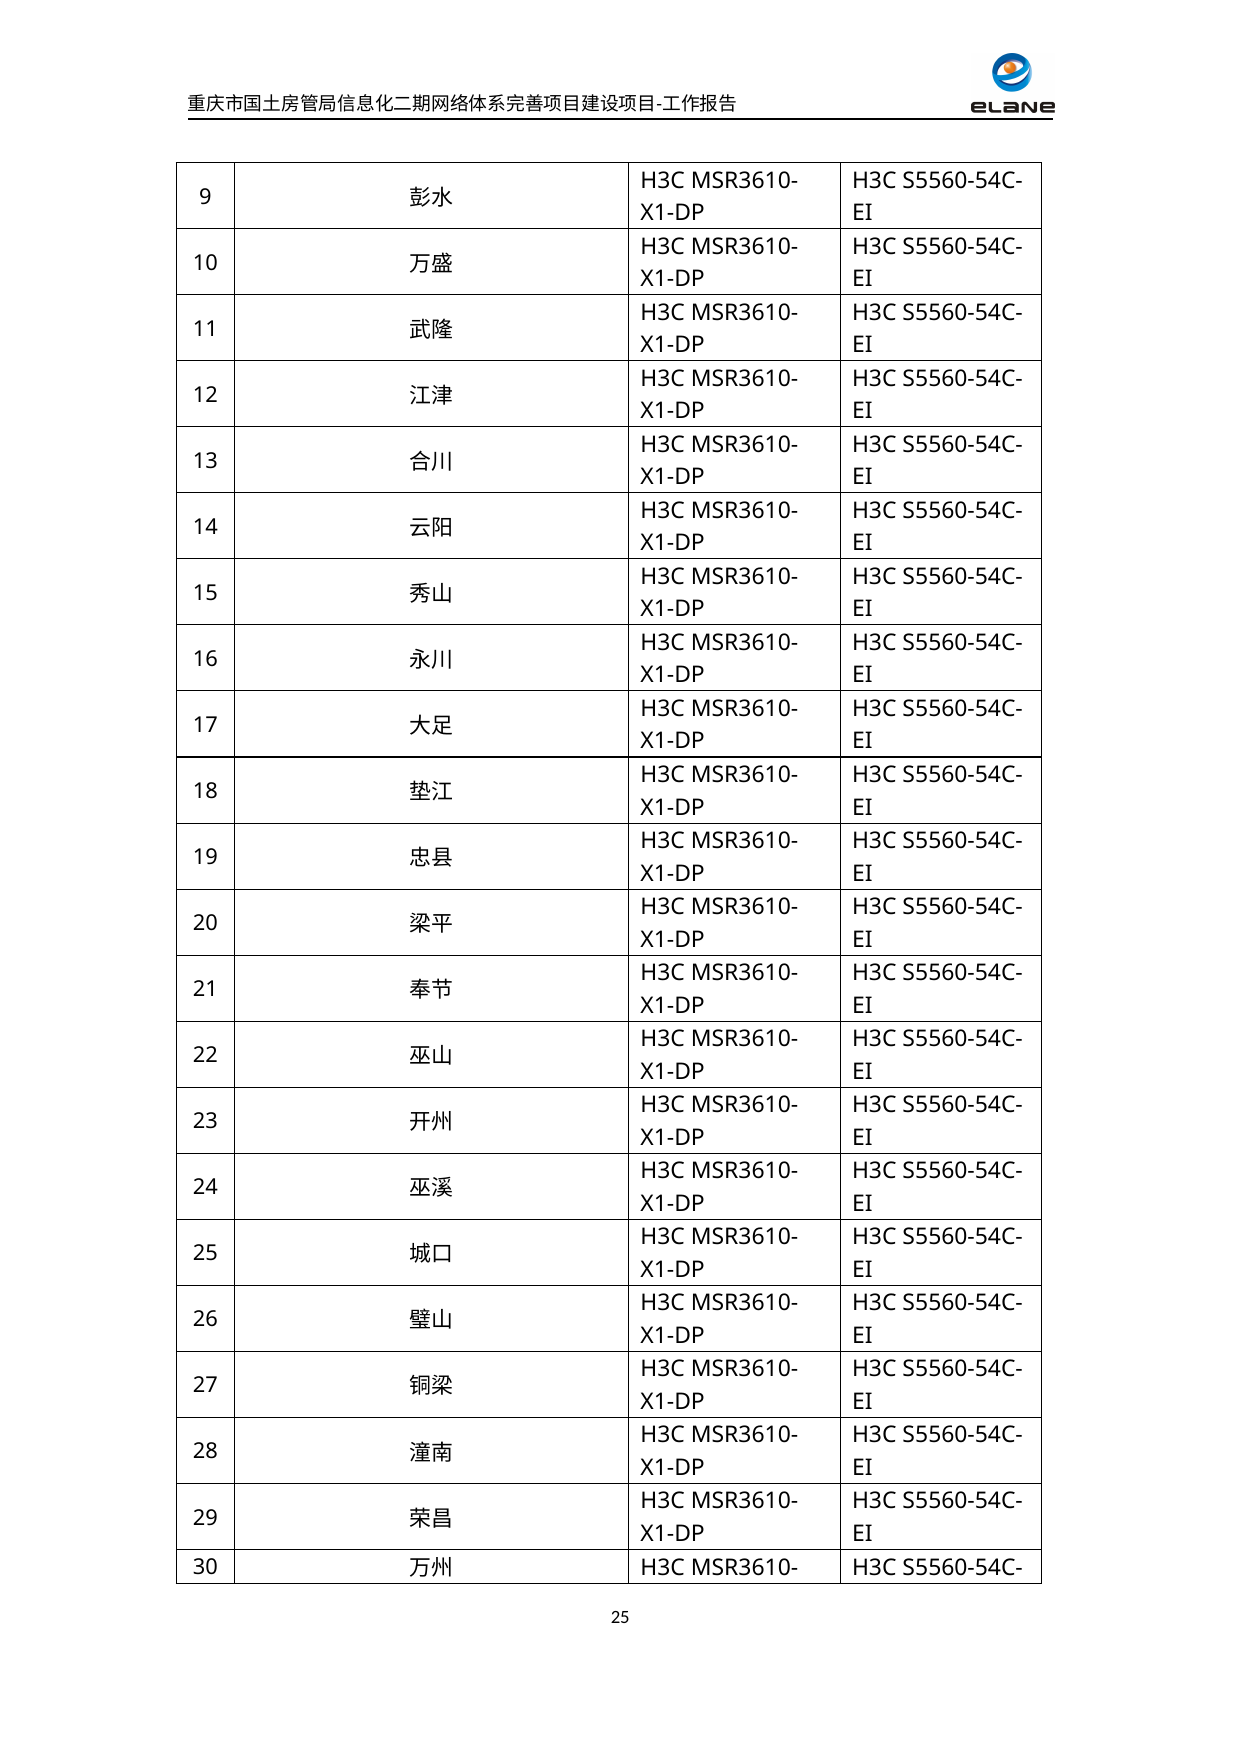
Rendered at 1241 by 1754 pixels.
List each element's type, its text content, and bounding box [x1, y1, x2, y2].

table_cell H3C MSR3610-X1-DP [629, 890, 840, 954]
table_cell 荣昌 [235, 1484, 628, 1549]
table_cell 彭水 [235, 163, 628, 228]
table_cell H3C S5560-54C-EI [841, 1154, 1041, 1219]
table_cell H3C S5560-54C-EI [841, 295, 1041, 360]
table_cell 13 [177, 427, 234, 492]
picture [971, 53, 1055, 113]
table_cell H3C MSR3610-X1-DP [629, 1220, 840, 1285]
table_cell H3C S5560-54C-EI [841, 956, 1041, 1021]
table_cell 12 [177, 361, 234, 426]
table_cell H3C MSR3610-X1-DP [629, 295, 840, 360]
table_cell 22 [177, 1022, 234, 1087]
table_cell H3C S5560-54C-EI [841, 229, 1041, 294]
table_cell H3C S5560-54C-EI [841, 1550, 1041, 1582]
table_cell 巫溪 [235, 1154, 628, 1219]
table_cell 10 [177, 229, 234, 294]
table_cell H3C S5560-54C-EI [841, 1352, 1041, 1417]
table_cell 巫山 [235, 1022, 628, 1087]
table_cell 奉节 [235, 956, 628, 1021]
table_cell 21 [177, 956, 234, 1021]
table_cell 武隆 [235, 295, 628, 360]
table_cell 16 [177, 625, 234, 690]
table_cell H3C MSR3610-X1-DP [629, 229, 840, 294]
table_cell 大足 [235, 691, 628, 756]
table_cell 23 [177, 1088, 234, 1153]
table_cell 潼南 [235, 1418, 628, 1483]
table_cell 18 [177, 758, 234, 822]
table_cell 11 [177, 295, 234, 360]
table_cell H3C MSR3610-X1-DP [629, 1484, 840, 1549]
table_cell H3C MSR3610-X1-DP [629, 824, 840, 888]
table_cell 忠县 [235, 824, 628, 888]
table_cell 26 [177, 1286, 234, 1351]
table_cell H3C MSR3610-X1-DP [629, 361, 840, 426]
table_cell H3C MSR3610-X1-DP [629, 1154, 840, 1219]
table_cell 秀山 [235, 559, 628, 624]
table_cell 9 [177, 163, 234, 228]
table_cell 24 [177, 1154, 234, 1219]
table_cell H3C S5560-54C-EI [841, 1220, 1041, 1285]
table_cell 开州 [235, 1088, 628, 1153]
table_cell H3C S5560-54C-EI [841, 1286, 1041, 1351]
table_cell H3C MSR3610-X1-DP [629, 1550, 840, 1582]
table_cell 28 [177, 1418, 234, 1483]
table_cell H3C S5560-54C-EI [841, 493, 1041, 558]
table_cell 29 [177, 1484, 234, 1549]
table_cell H3C MSR3610-X1-DP [629, 1418, 840, 1483]
table_cell H3C S5560-54C-EI [841, 824, 1041, 888]
table_cell 30 [177, 1550, 234, 1582]
table_cell H3C MSR3610-X1-DP [629, 625, 840, 690]
table_cell 江津 [235, 361, 628, 426]
table_cell 云阳 [235, 493, 628, 558]
table_cell H3C S5560-54C-EI [841, 625, 1041, 690]
table_cell 合川 [235, 427, 628, 492]
table_cell 27 [177, 1352, 234, 1417]
table_cell 永川 [235, 625, 628, 690]
table_cell 璧山 [235, 1286, 628, 1351]
table_cell H3C MSR3610-X1-DP [629, 1088, 840, 1153]
table_cell H3C S5560-54C-EI [841, 1022, 1041, 1087]
table_cell 万州 [235, 1550, 628, 1582]
table_cell H3C MSR3610-X1-DP [629, 956, 840, 1021]
table_cell H3C S5560-54C-EI [841, 1484, 1041, 1549]
table_cell 铜梁 [235, 1352, 628, 1417]
table_cell 垫江 [235, 758, 628, 822]
table_cell H3C S5560-54C-EI [841, 559, 1041, 624]
table_cell H3C MSR3610-X1-DP [629, 427, 840, 492]
table_cell H3C S5560-54C-EI [841, 758, 1041, 822]
table_cell H3C MSR3610-X1-DP [629, 1352, 840, 1417]
table_cell 19 [177, 824, 234, 888]
table_cell 梁平 [235, 890, 628, 954]
table_cell 城口 [235, 1220, 628, 1285]
table_cell H3C MSR3610-X1-DP [629, 1286, 840, 1351]
table_cell 万盛 [235, 229, 628, 294]
table_cell H3C S5560-54C-EI [841, 361, 1041, 426]
table_cell H3C MSR3610-X1-DP [629, 559, 840, 624]
table_cell H3C MSR3610-X1-DP [629, 758, 840, 822]
table_cell H3C MSR3610-X1-DP [629, 691, 840, 756]
table_cell H3C S5560-54C-EI [841, 427, 1041, 492]
table_cell H3C MSR3610-X1-DP [629, 493, 840, 558]
table_cell 17 [177, 691, 234, 756]
table_cell H3C S5560-54C-EI [841, 1418, 1041, 1483]
table_cell H3C S5560-54C-EI [841, 890, 1041, 954]
table_cell H3C MSR3610-X1-DP [629, 1022, 840, 1087]
table_cell H3C S5560-54C-EI [841, 691, 1041, 756]
table_cell 15 [177, 559, 234, 624]
table_cell H3C MSR3610-X1-DP [629, 163, 840, 228]
table_cell H3C S5560-54C-EI [841, 163, 1041, 228]
table_cell 14 [177, 493, 234, 558]
table_cell H3C S5560-54C-EI [841, 1088, 1041, 1153]
table_cell 25 [177, 1220, 234, 1285]
table_cell 20 [177, 890, 234, 954]
